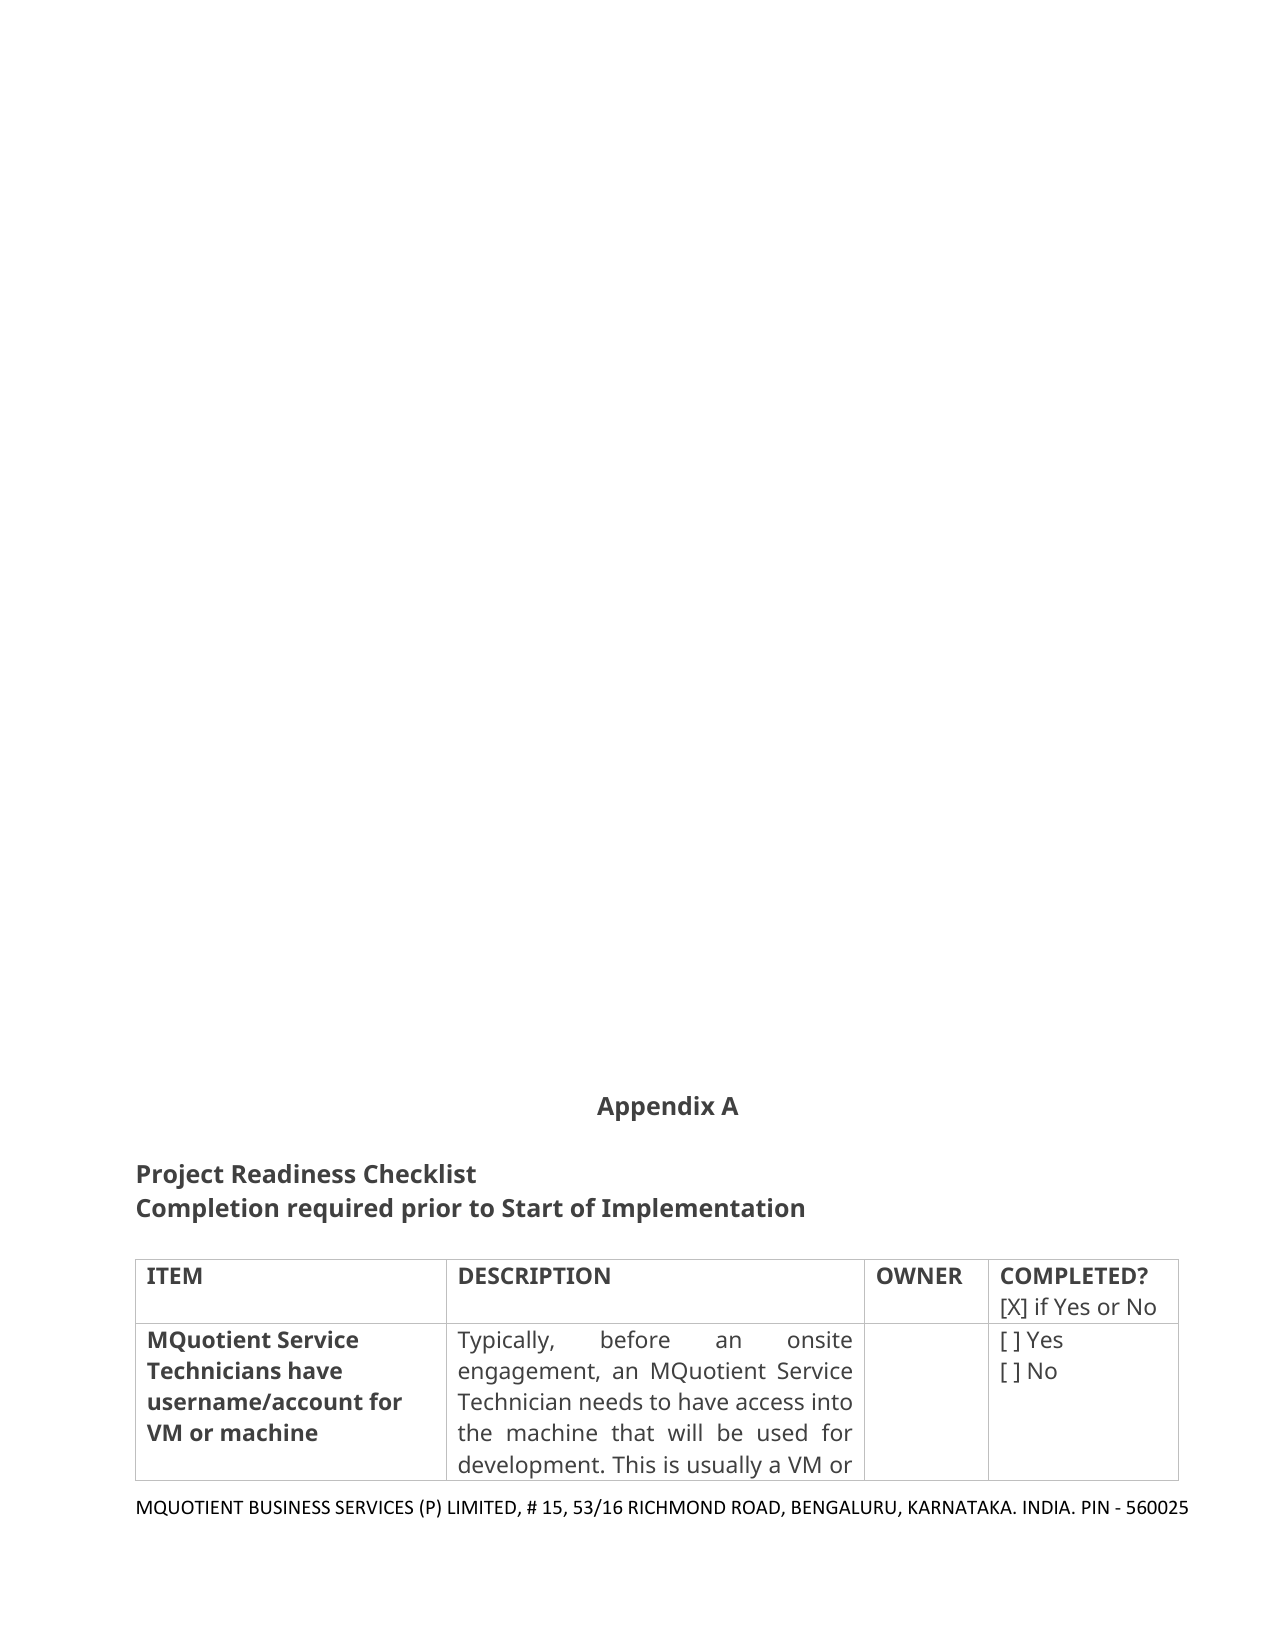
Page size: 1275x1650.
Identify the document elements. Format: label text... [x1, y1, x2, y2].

table_cell Typically, before an onsite engagement, an MQuotient Service Technician needs to have access into the machine that will be used for development. This is usually a VM or an on-premise machine. [447, 1324, 864, 1480]
text Project Readiness Checklist [135, 1157, 1200, 1191]
table_header COMPLETED? [X] if Yes or No [989, 1260, 1178, 1323]
table_cell MQuotient Service Technicians have username/account for VM or machine [136, 1324, 446, 1480]
table_header OWNER [865, 1260, 988, 1323]
table_cell [865, 1324, 988, 1480]
text Completion required prior to Start of Implementation [135, 1191, 1200, 1225]
table_header DESCRIPTION [447, 1260, 864, 1323]
subtitle Appendix A [135, 1089, 1200, 1123]
table_header ITEM [136, 1260, 446, 1323]
table_cell [ ] Yes [ ] No [989, 1324, 1178, 1480]
